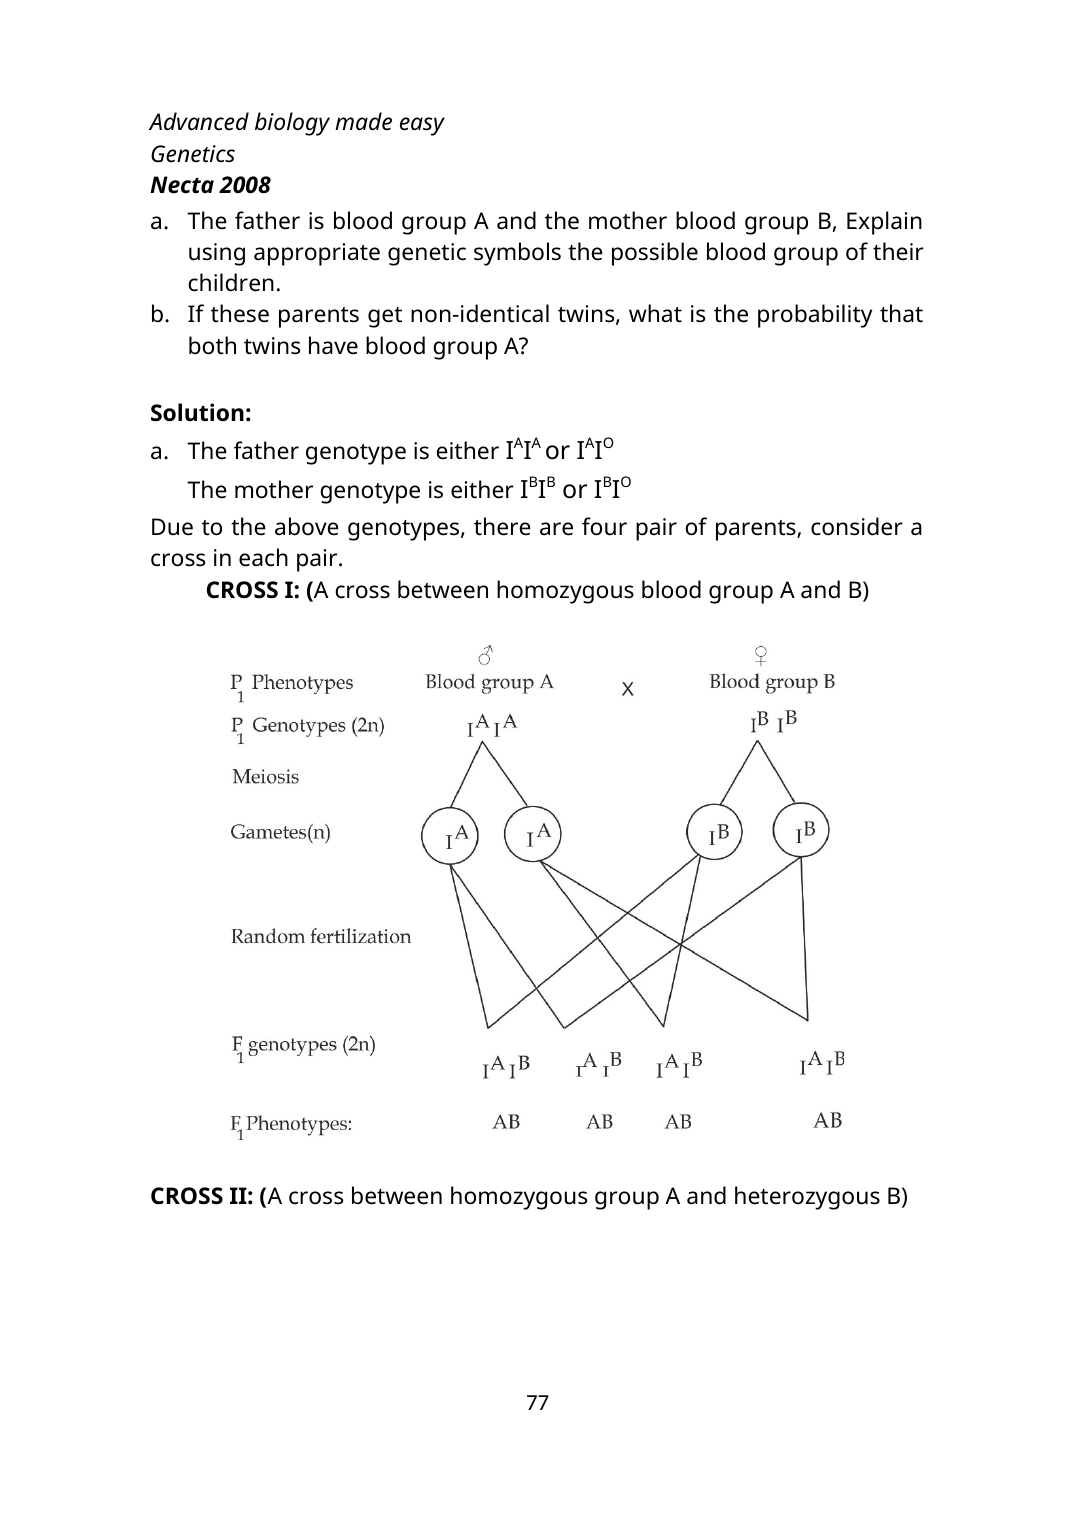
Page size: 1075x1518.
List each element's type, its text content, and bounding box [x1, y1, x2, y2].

text Necta 2008 [150, 169, 925, 200]
text Solution: [150, 397, 925, 428]
list If these parents get non-identical twins, what is the probability that both twins have blood group A? [150, 298, 925, 361]
text CROSS I: (A cross between homozygous blood group A and B) [150, 574, 925, 605]
text Due to the above genotypes, there are four pair of parents, consider a cross in each pair. [150, 511, 925, 574]
list The father is blood group A and the mother blood group B, Explain using appropriate genetic symbols the possible blood group of their children. [150, 205, 925, 298]
text CROSS II: (A cross between homozygous group A and heterozygous B) [150, 1180, 925, 1211]
picture [230, 645, 845, 1140]
list The mother genotype is either IBIB or IBIO [187, 472, 925, 506]
list The father genotype is either IAIA or IAIO [150, 433, 925, 467]
